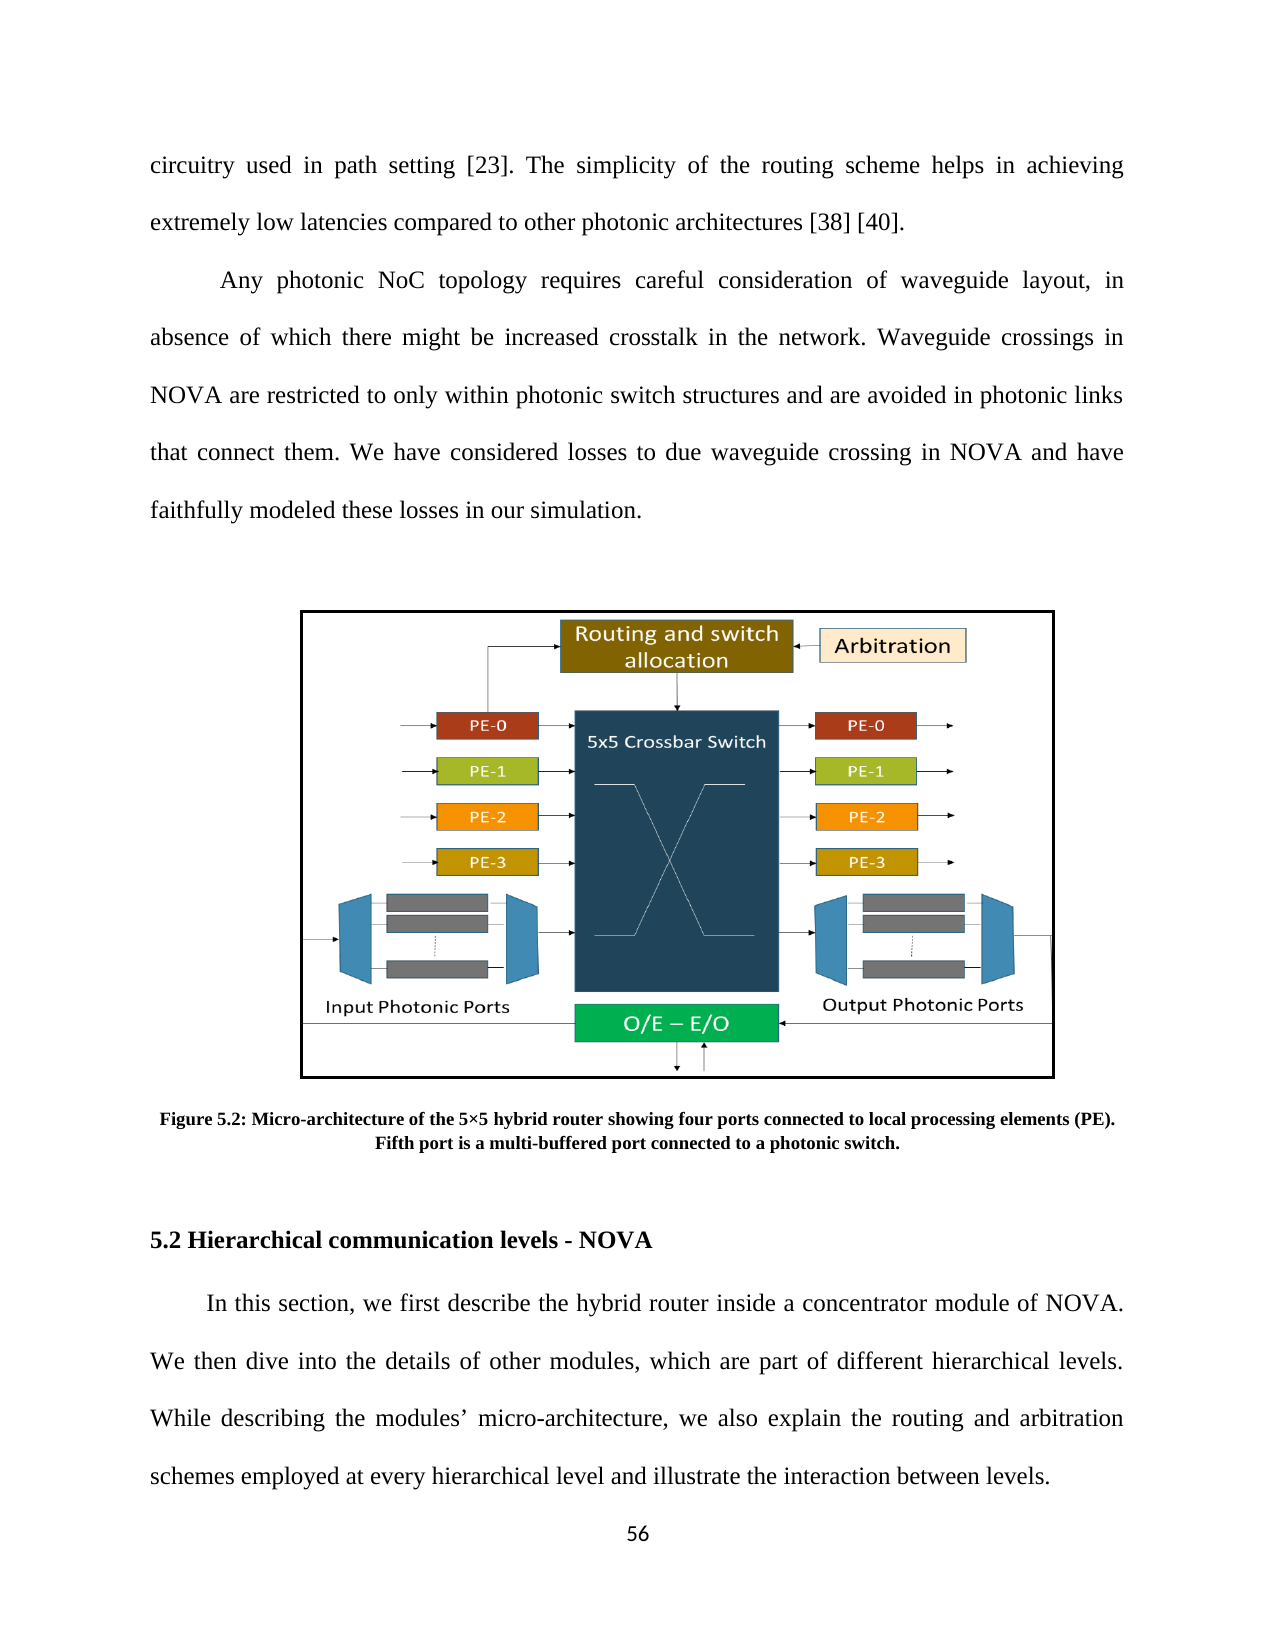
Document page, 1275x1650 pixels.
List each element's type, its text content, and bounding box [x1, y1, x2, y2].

text Figure 5.2: Micro-architecture of the 5×5 hybrid router showing four ports connected to local processing elements (PE). Fifth port is a multi-buffered port connected to a photonic switch. [150, 1107, 1125, 1154]
text In this section, we first describe the hybrid router inside a concentrator module of NOVA. We then dive into the details of other modules, which are part of different hierarchical levels. While describing the modules’ micro-architecture, we also explain the routing and arbitration schemes employed at every hierarchical level and illustrate the interaction between levels. [150, 1288, 1125, 1490]
picture [303, 613, 1052, 1076]
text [150, 150, 1125, 236]
text 5.2 Hierarchical communication levels - NOVA [150, 1225, 1125, 1253]
text Any photonic NoC topology requires careful consideration of waveguide layout, in absence of which there might be increased crosstalk in the network. Waveguide crossings in NOVA are restricted to only within photonic switch structures and are avoided in photonic links that connect them. We have considered losses to due waveguide crossing in NOVA and have faithfully modeled these losses in our simulation. [150, 265, 1125, 524]
